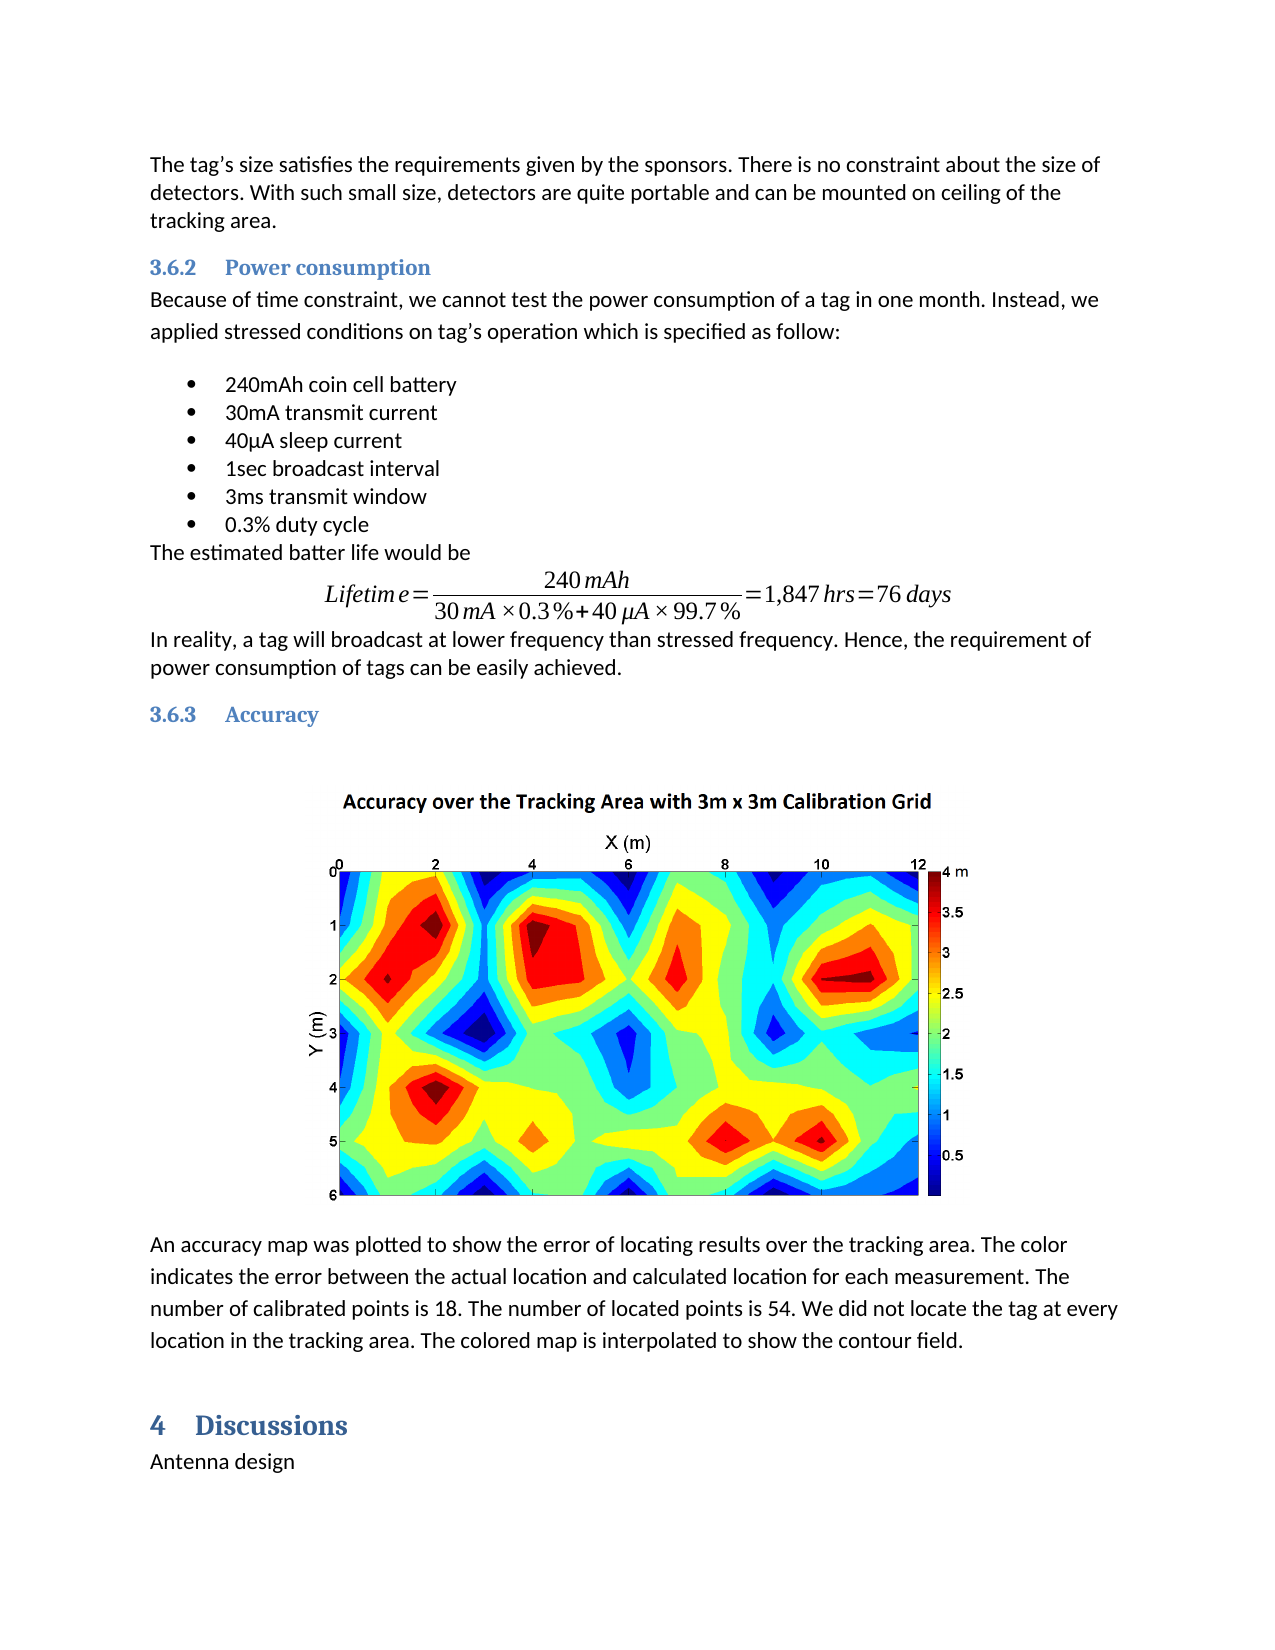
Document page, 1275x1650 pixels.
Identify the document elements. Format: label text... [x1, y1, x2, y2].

text The tag’s size satisfies the requirements given by the sponsors. There is no constraint about the size of detectors. With such small size, detectors are quite portable and can be mounted on ceiling of the tracking area. [150, 150, 1125, 234]
text An accuracy map was plotted to show the error of locating results over the tracking area. The color indicates the error between the actual location and calculated location for each measurement. The number of calibrated points is 18. The number of located points is 54. We did not locate the tag at every location in the tracking area. The colored map is interpolated to show the contour field. [150, 1230, 1125, 1354]
subtitle Discussions [150, 1409, 1125, 1442]
text In reality, a tag will broadcast at lower frequency than stressed frequency. Hence, the requirement of power consumption of tags can be easily achieved. [150, 625, 1125, 681]
subtitle Accuracy [150, 702, 1125, 729]
list 1sec broadcast interval [187, 454, 1125, 482]
list 30mA transmit current [187, 398, 1125, 426]
list 240mAh coin cell battery [187, 370, 1125, 398]
list 0.3% duty cycle [187, 510, 1125, 538]
list 40µA sleep current [187, 426, 1125, 454]
text Antenna design [150, 1447, 1125, 1475]
list 3ms transmit window [187, 482, 1125, 510]
text Because of time constraint, we cannot test the power consumption of a tag in one month. Instead, we applied stressed conditions on tag’s operation which is specified as follow: [150, 285, 1125, 345]
picture [305, 785, 970, 1205]
subtitle Power consumption [150, 255, 1125, 281]
text The estimated batter life would be [150, 538, 1125, 566]
